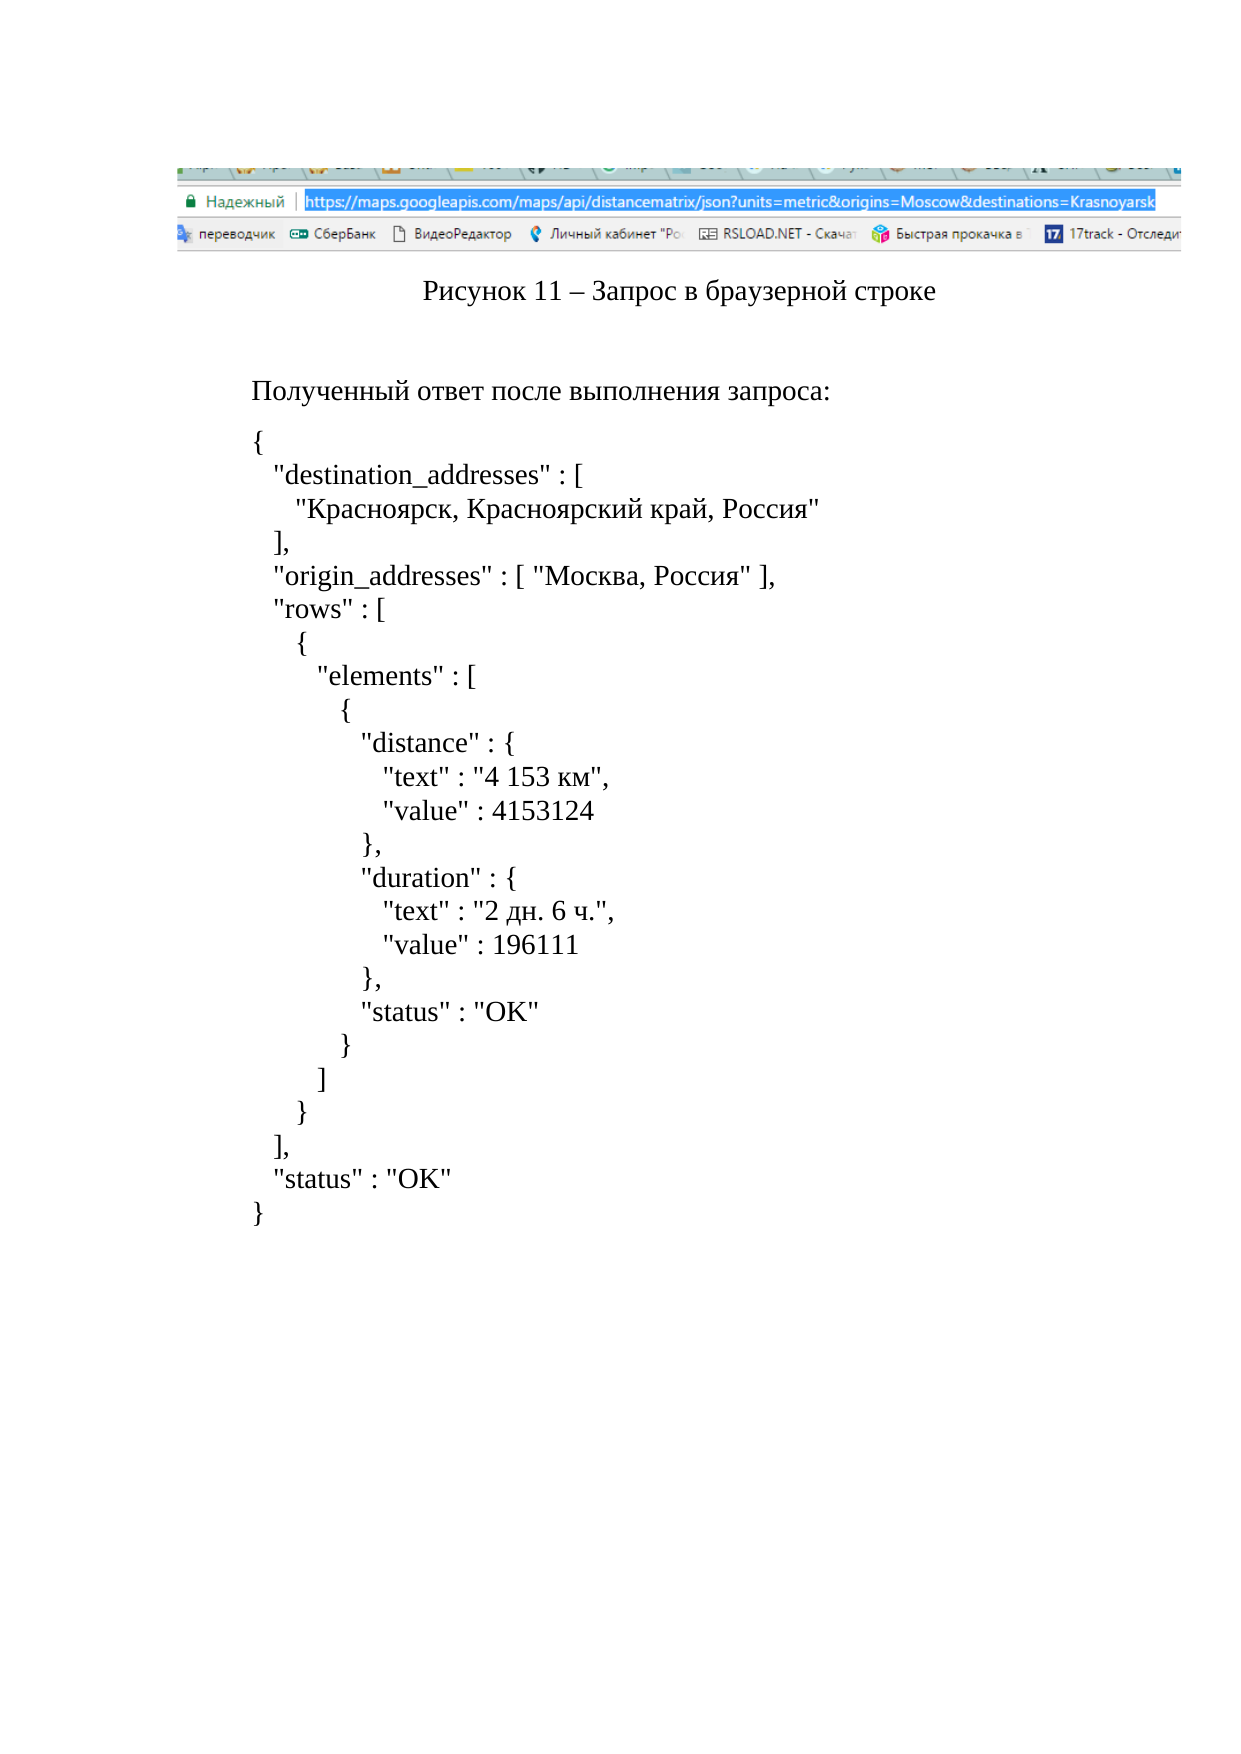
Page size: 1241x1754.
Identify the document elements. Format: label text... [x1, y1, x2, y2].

text ], [177, 524, 1181, 558]
text "value" : 196111 [177, 927, 1181, 960]
text { [177, 625, 1181, 658]
text ], [177, 1128, 1181, 1162]
text { [177, 424, 1181, 457]
text }, [177, 960, 1181, 994]
text }, [177, 826, 1181, 860]
text "status" : "OK" [177, 994, 1181, 1027]
text "Красноярск, Красноярский край, Россия" [177, 491, 1181, 524]
picture [177, 168, 1182, 256]
text "rows" : [ [177, 591, 1181, 625]
text Полученный ответ после выполнения запроса: [177, 373, 1181, 407]
text ] [177, 1061, 1181, 1094]
text { [177, 692, 1181, 726]
text "text" : "2 дн. 6 ч.", [177, 893, 1181, 927]
text "status" : "OK" [177, 1162, 1181, 1195]
text } [177, 1195, 1181, 1229]
text "elements" : [ [177, 658, 1181, 692]
text "duration" : { [177, 860, 1181, 893]
text } [177, 1027, 1181, 1061]
text Рисунок 11 – Запрос в браузерной строке [177, 273, 1181, 306]
text "distance" : { [177, 726, 1181, 759]
text "value" : 4153124 [177, 793, 1181, 826]
text "text" : "4 153 км", [177, 759, 1181, 793]
text } [177, 1094, 1181, 1128]
text "destination_addresses" : [ [177, 457, 1181, 491]
text "origin_addresses" : [ "Москва, Россия" ], [177, 558, 1181, 591]
